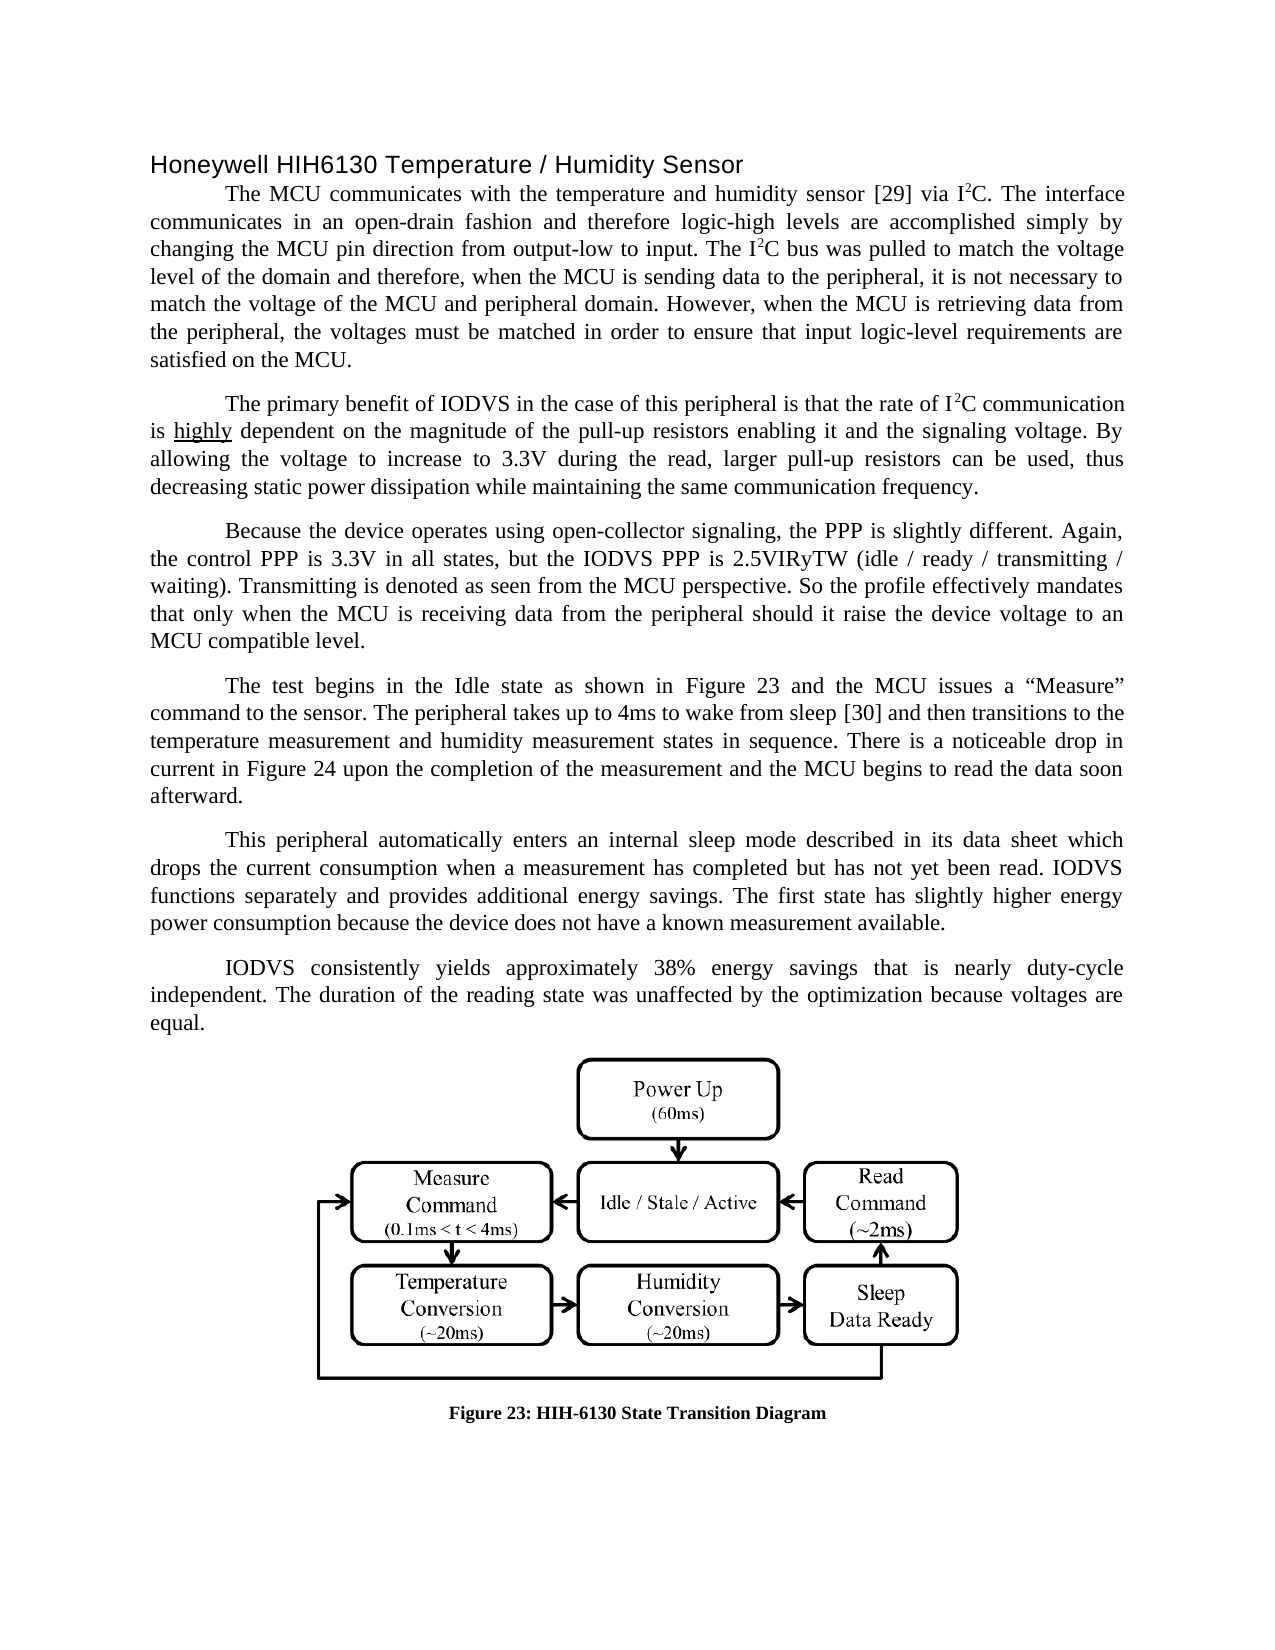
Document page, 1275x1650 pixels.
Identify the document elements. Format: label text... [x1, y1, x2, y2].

text Because the device operates using open-collector signaling, the PPP is slightly different. Again, the control PPP is 3.3V in all states, but the IODVS PPP is 2.5VIRyTW (idle / ready / transmitting / waiting). Transmitting is denoted as seen from the MCU perspective. So the profile effectively mandates that only when the MCU is receiving data from the peripheral should it raise the device voltage to an MCU compatible level. [150, 517, 1125, 654]
text The primary benefit of IODVS in the case of this peripheral is that the rate of I2C communication is highly dependent on the magnitude of the pull-up resistors enabling it and the signaling voltage. By allowing the voltage to increase to 3.3V during the read, larger pull-up resistors can be used, thus decreasing static power dissipation while maintaining the same communication frequency. [150, 390, 1125, 499]
subtitle Honeywell HIH6130 Temperature / Humidity Sensor [150, 150, 1125, 179]
text This peripheral automatically enters an internal sleep mode described in its data sheet which drops the current consumption when a measurement has completed but has not yet been read. IODVS functions separately and provides additional energy savings. The first state has slightly higher energy power consumption because the device does not have a known measurement available. [150, 826, 1125, 936]
text The test begins in the Idle state as shown in Figure 23 and the MCU issues a “Measure” command to the sensor. The peripheral takes up to 4ms to wake from sleep and then transitions to the temperature measurement and humidity measurement states in sequence. There is a noticeable drop in current in Figure 24 upon the completion of the measurement and the MCU begins to read the data soon afterward. [150, 672, 1125, 808]
text The MCU communicates with the temperature and humidity sensor via I2C. The interface communicates in an open-drain fashion and therefore logic-high levels are accomplished simply by changing the MCU pin direction from output-low to input. The I2C bus was pulled to match the voltage level of the domain and therefore, when the MCU is sending data to the peripheral, it is not necessary to match the voltage of the MCU and peripheral domain. However, when the MCU is retrieving data from the peripheral, the voltages must be matched in order to ensure that input logic-level requirements are satisfied on the MCU. [150, 180, 1125, 372]
text IODVS consistently yields approximately 38% energy savings that is nearly duty-cycle independent. The duration of the reading state was unaffected by the optimization because voltages are equal. [150, 953, 1125, 1035]
picture [312, 1053, 963, 1384]
